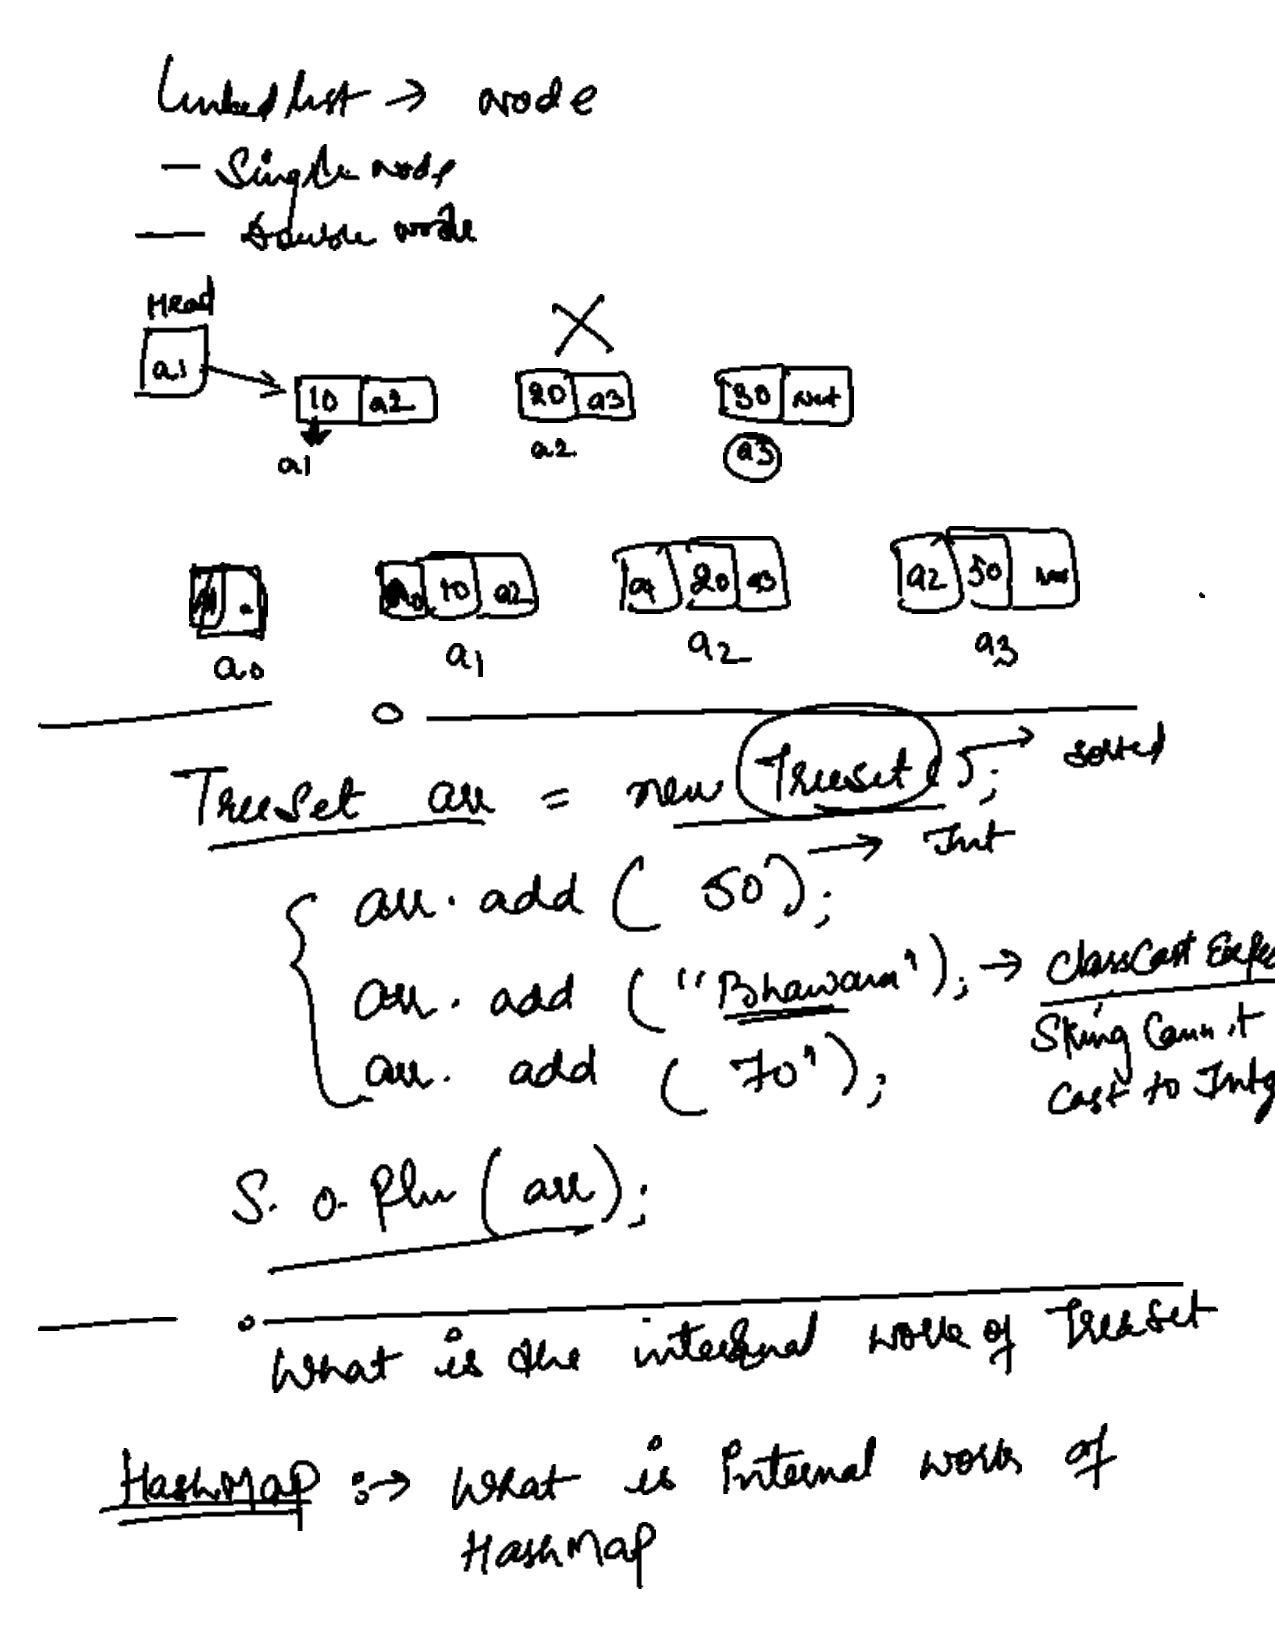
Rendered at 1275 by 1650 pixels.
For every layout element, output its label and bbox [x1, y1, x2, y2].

picture [134, 275, 438, 447]
picture [238, 1282, 1218, 1393]
picture [890, 526, 1080, 614]
picture [920, 1438, 1022, 1480]
picture [232, 1144, 647, 1275]
picture [1065, 1423, 1117, 1490]
picture [722, 1436, 876, 1494]
picture [714, 363, 854, 427]
picture [552, 294, 614, 357]
picture [452, 1464, 581, 1510]
picture [375, 551, 539, 621]
picture [158, 54, 426, 122]
picture [38, 701, 1275, 1124]
picture [189, 562, 268, 641]
picture [278, 455, 310, 476]
picture [99, 1448, 320, 1531]
picture [624, 1466, 676, 1495]
picture [515, 368, 636, 423]
picture [135, 144, 477, 251]
picture [446, 643, 483, 677]
picture [723, 432, 782, 483]
picture [352, 1470, 410, 1505]
picture [531, 438, 577, 459]
picture [479, 76, 597, 117]
picture [612, 536, 791, 614]
picture [214, 656, 264, 680]
picture [688, 631, 752, 664]
picture [975, 632, 1018, 667]
picture [647, 1435, 662, 1451]
picture [38, 1317, 178, 1331]
picture [461, 1522, 656, 1589]
